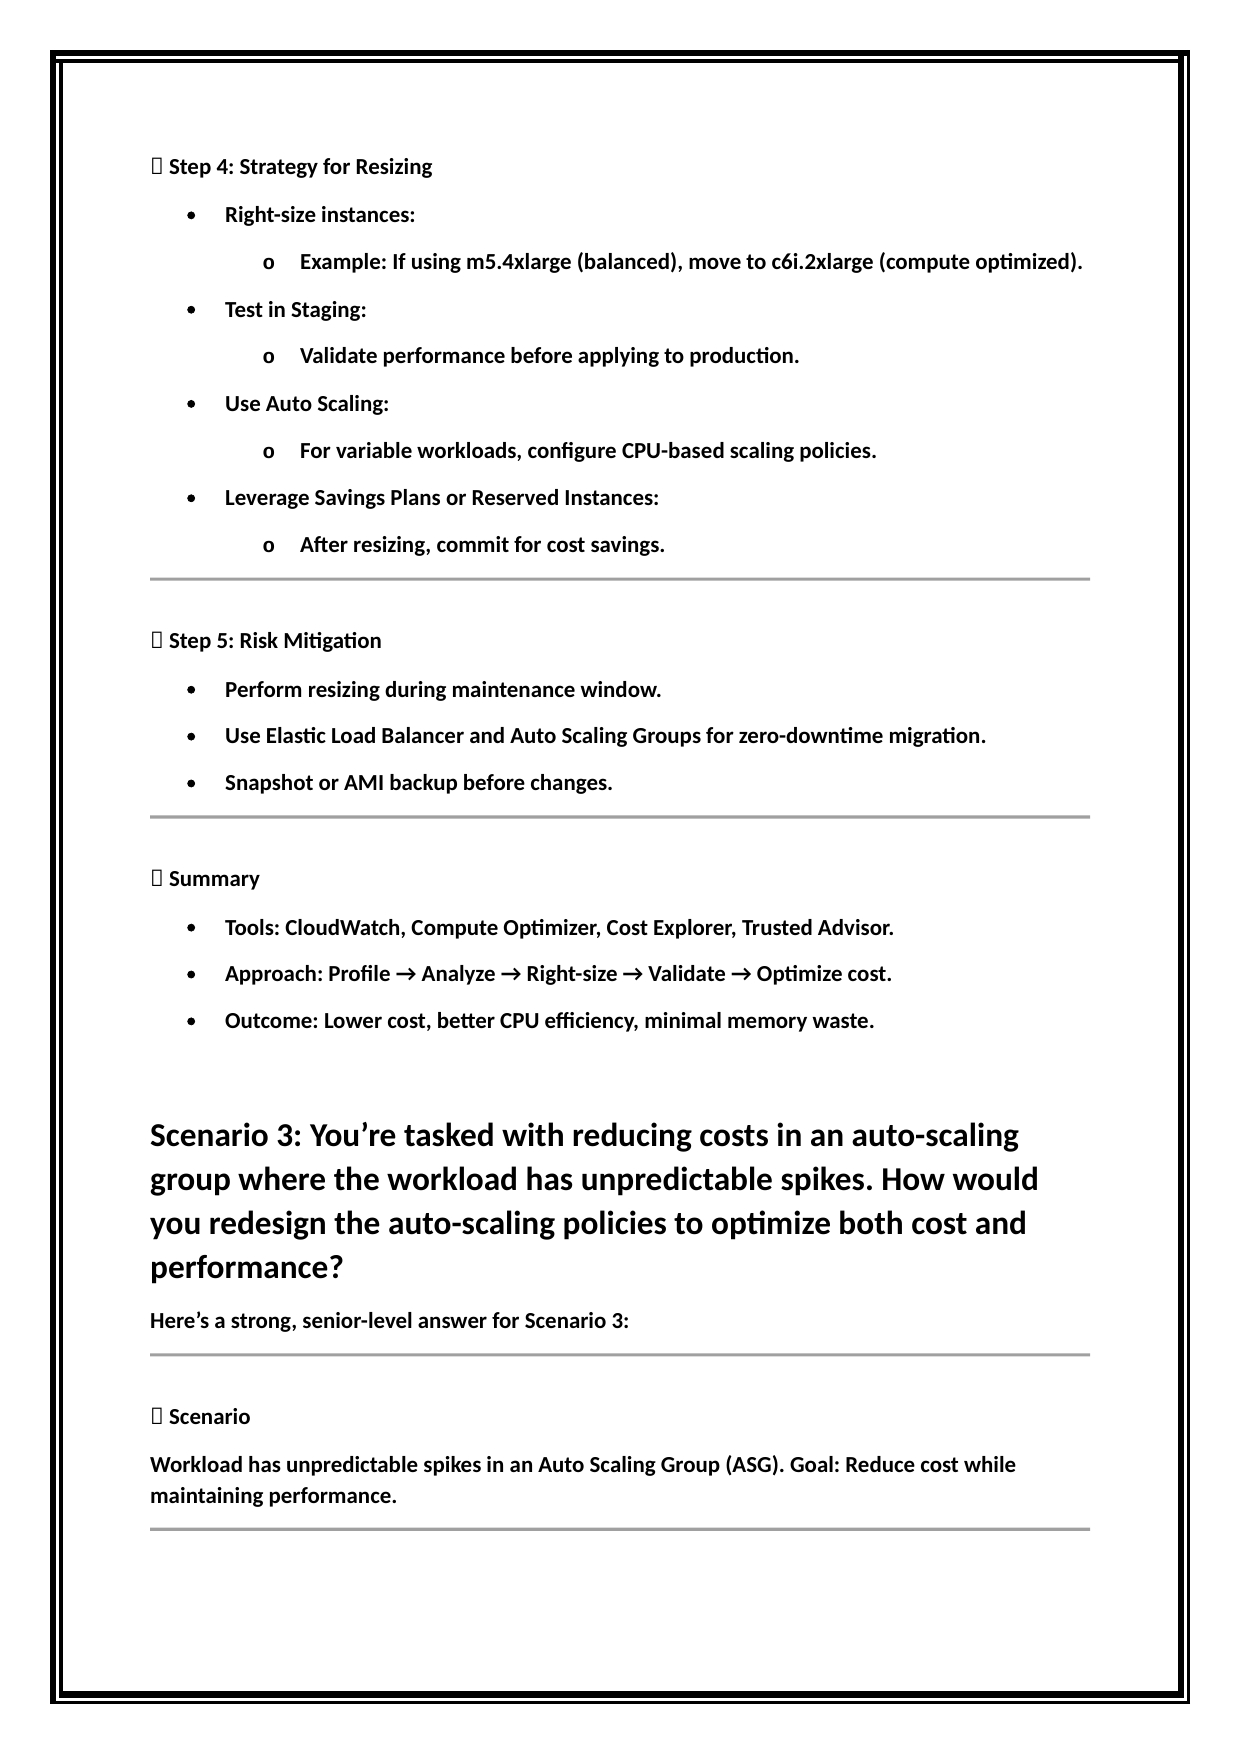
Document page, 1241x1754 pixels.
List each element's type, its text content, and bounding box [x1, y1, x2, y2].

text Here’s a strong, senior-level answer for Scenario 3: [150, 1306, 1090, 1334]
list Example: If using m5.4xlarge (balanced), move to c6i.2xlarge (compute optimized). [262, 247, 1090, 276]
text Workload has unpredictable spikes in an Auto Scaling Group (ASG). Goal: Reduce cost while maintaining performance. [150, 1451, 1090, 1509]
list Leverage Savings Plans or Reserved Instances: [187, 483, 1090, 511]
list Snapshot or AMI backup before changes. [187, 768, 1090, 797]
list Test in Staging: [187, 295, 1090, 323]
list Validate performance before applying to production. [262, 342, 1090, 370]
list Use Auto Scaling: [187, 389, 1090, 417]
text Scenario 3: You’re tasked with reducing costs in an auto-scaling group where the workload has unpredictable spikes. How would you redesign the auto-scaling policies to optimize both cost and performance? [150, 1114, 1090, 1287]
text ✅ Step 4: Strategy for Resizing [150, 150, 1090, 181]
text ✅ Summary [150, 862, 1090, 893]
text ✅ Scenario [150, 1400, 1090, 1431]
list Perform resizing during maintenance window. [187, 675, 1090, 703]
list After resizing, commit for cost savings. [262, 530, 1090, 559]
list Approach: Profile → Analyze → Right-size → Validate → Optimize cost. [187, 959, 1090, 988]
list For variable workloads, configure CPU-based scaling policies. [262, 436, 1090, 464]
list Tools: CloudWatch, Compute Optimizer, Cost Explorer, Trusted Advisor. [187, 913, 1090, 941]
text ✅ Step 5: Risk Mitigation [150, 624, 1090, 656]
list Use Elastic Load Balancer and Auto Scaling Groups for zero-downtime migration. [187, 722, 1090, 750]
list Right-size instances: [187, 200, 1090, 228]
list Outcome: Lower cost, better CPU efficiency, minimal memory waste. [187, 1006, 1090, 1034]
